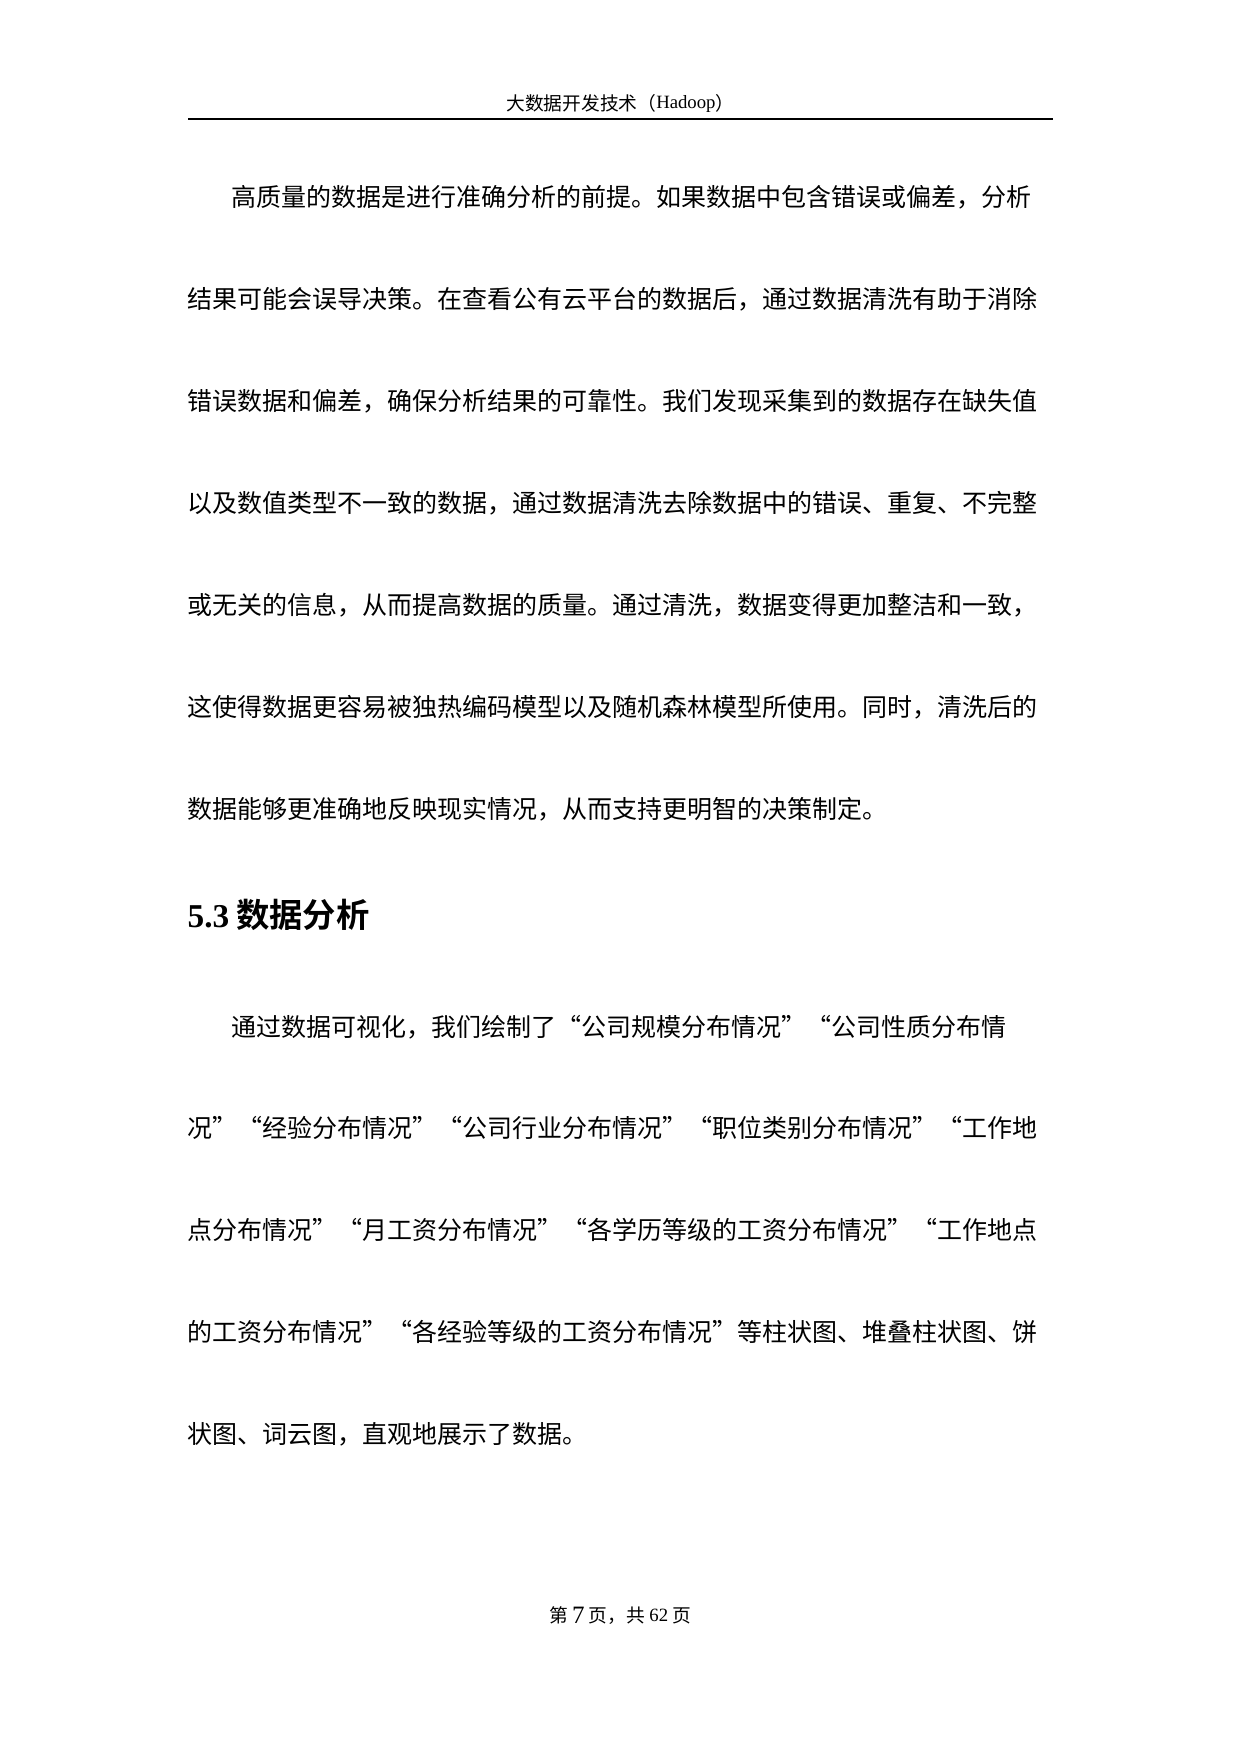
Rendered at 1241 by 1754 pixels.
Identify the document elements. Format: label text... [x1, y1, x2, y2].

text 5.3数据分析 [187, 879, 1053, 947]
text 高质量的数据是进行准确分析的前提。如果数据中包含错误或偏差，分析结果可能会误导决策。在查看公有云平台的数据后，通过数据清洗有助于消除错误数据和偏差，确保分析结果的可靠性。我们发现采集到的数据存在缺失值以及数值类型不一致的数据，通过数据清洗去除数据中的错误、重复、不完整或无关的信息，从而提高数据的质量。通过清洗，数据变得更加整洁和一致，这使得数据更容易被独热编码模型以及随机森林模型所使用。同时，清洗后的数据能够更准确地反映现实情况，从而支持更明智的决策制定。 [187, 162, 1053, 841]
text 通过数据可视化，我们绘制了“公司规模分布情况”“公司性质分布情况”“经验分布情况”“公司行业分布情况”“职位类别分布情况”“工作地点分布情况”“月工资分布情况”“各学历等级的工资分布情况”“工作地点的工资分布情况”“各经验等级的工资分布情况”等柱状图、堆叠柱状图、饼状图、词云图，直观地展示了数据。 [187, 991, 1053, 1467]
